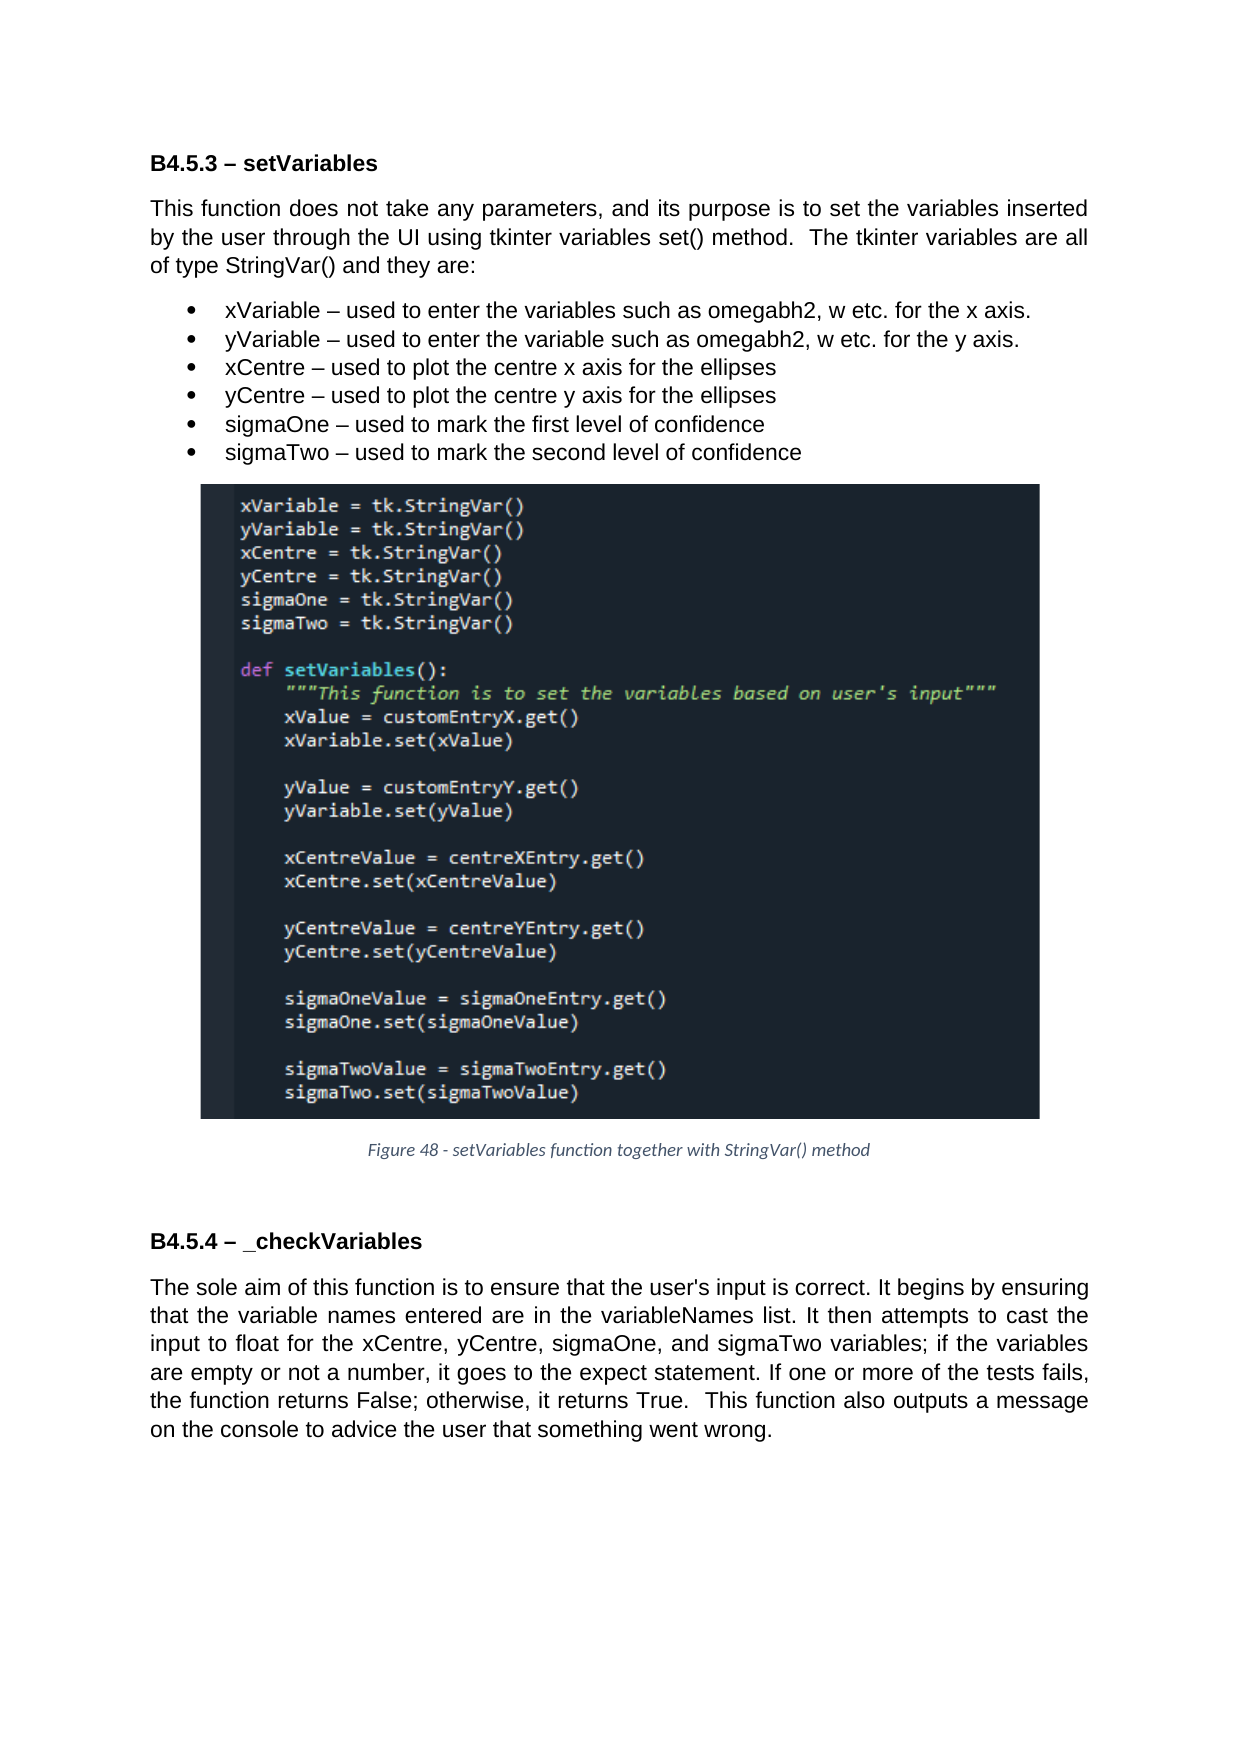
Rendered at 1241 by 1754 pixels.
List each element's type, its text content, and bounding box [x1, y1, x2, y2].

picture [200, 484, 1040, 1119]
list yCentre – used to plot the centre y axis for the ellipses [187, 382, 1090, 409]
list sigmaOne – used to mark the first level of confidence [187, 411, 1090, 437]
list yVariable – used to enter the variable such as omegabh2, w etc. for the y axis. [187, 326, 1090, 352]
text B4.5.4 – _checkVariables [150, 1228, 1090, 1255]
list xCentre – used to plot the centre x axis for the ellipses [187, 354, 1090, 380]
text The sole aim of this function is to ensure that the user's input is correct. It begins by ensuring that the variable names entered are in the variableNames list. It then attempts to cast the input to float for the xCentre, yCentre, sigmaOne, and sigmaTwo variables; if the variables are empty or not a number, it goes to the expect statement. If one or more of the tests fails, the function returns False; otherwise, it returns True. This function also outputs a message on the console to advice the user that something went wrong. [150, 1273, 1090, 1442]
text Figure 48 - setVariables function together with StringVar() method [150, 1138, 1090, 1161]
list sigmaTwo – used to mark the second level of confidence [187, 439, 1090, 466]
list xVariable – used to enter the variables such as omegabh2, w etc. for the x axis. [187, 297, 1090, 323]
text This function does not take any parameters, and its purpose is to set the variables inserted by the user through the UI using tkinter variables set() method. The tkinter variables are all of type StringVar() and they are: [150, 195, 1090, 278]
text B4.5.3 – setVariables [150, 150, 1090, 176]
